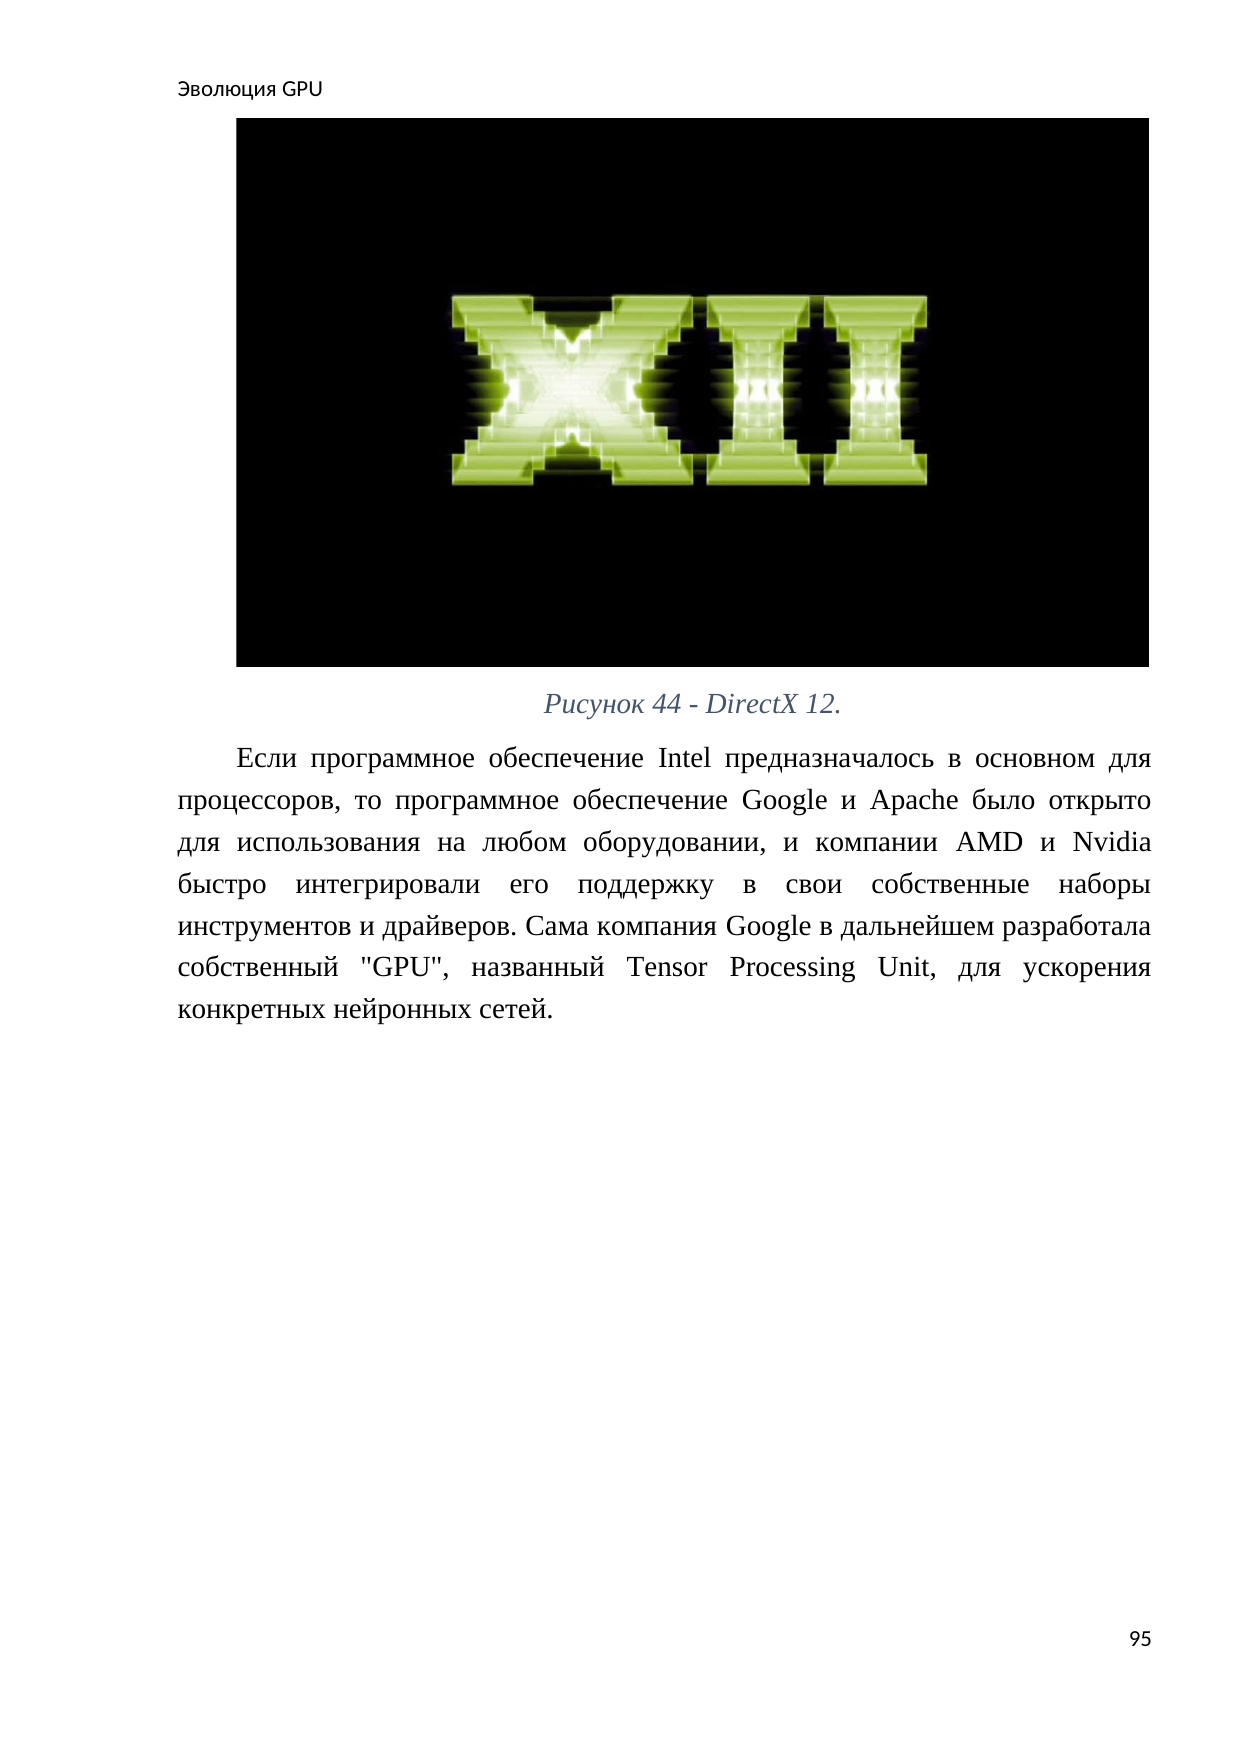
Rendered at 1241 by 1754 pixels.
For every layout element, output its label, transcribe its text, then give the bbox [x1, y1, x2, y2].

picture [236, 118, 1149, 667]
text Если программное обеспечение Intel предназначалось в основном для процессоров, то программное обеспечение Google и Apache было открыто для использования на любом оборудовании, и компании AMD и Nvidia быстро интегрировали его поддержку в свои собственные наборы инструментов и драйверов. Сама компания Google в дальнейшем разработала собственный "GPU", названный Tensor Processing Unit, для ускорения конкретных нейронных сетей. [177, 740, 1152, 1025]
text Рисунок 44 - DirectX 12. [177, 686, 1152, 719]
